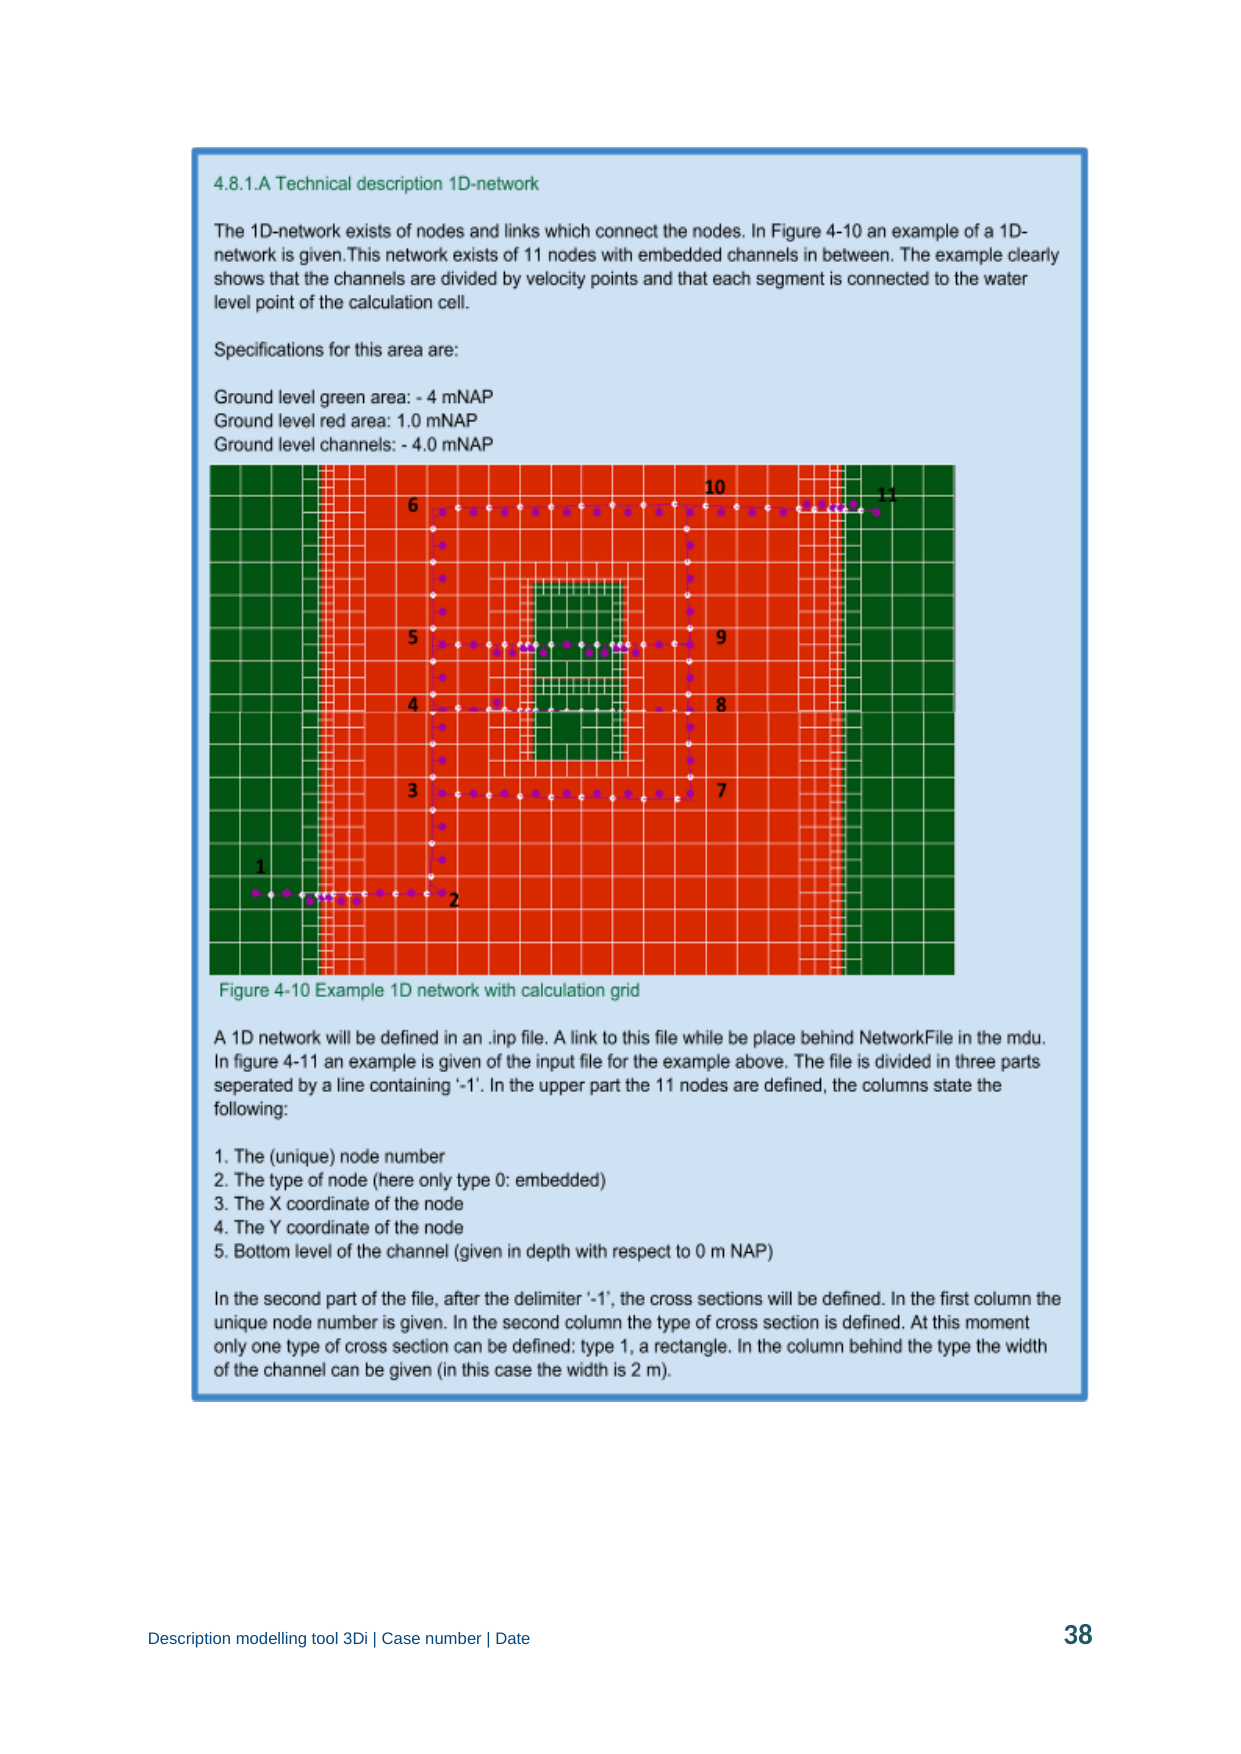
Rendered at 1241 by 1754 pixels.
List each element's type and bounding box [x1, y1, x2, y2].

picture [191, 147, 1089, 1402]
